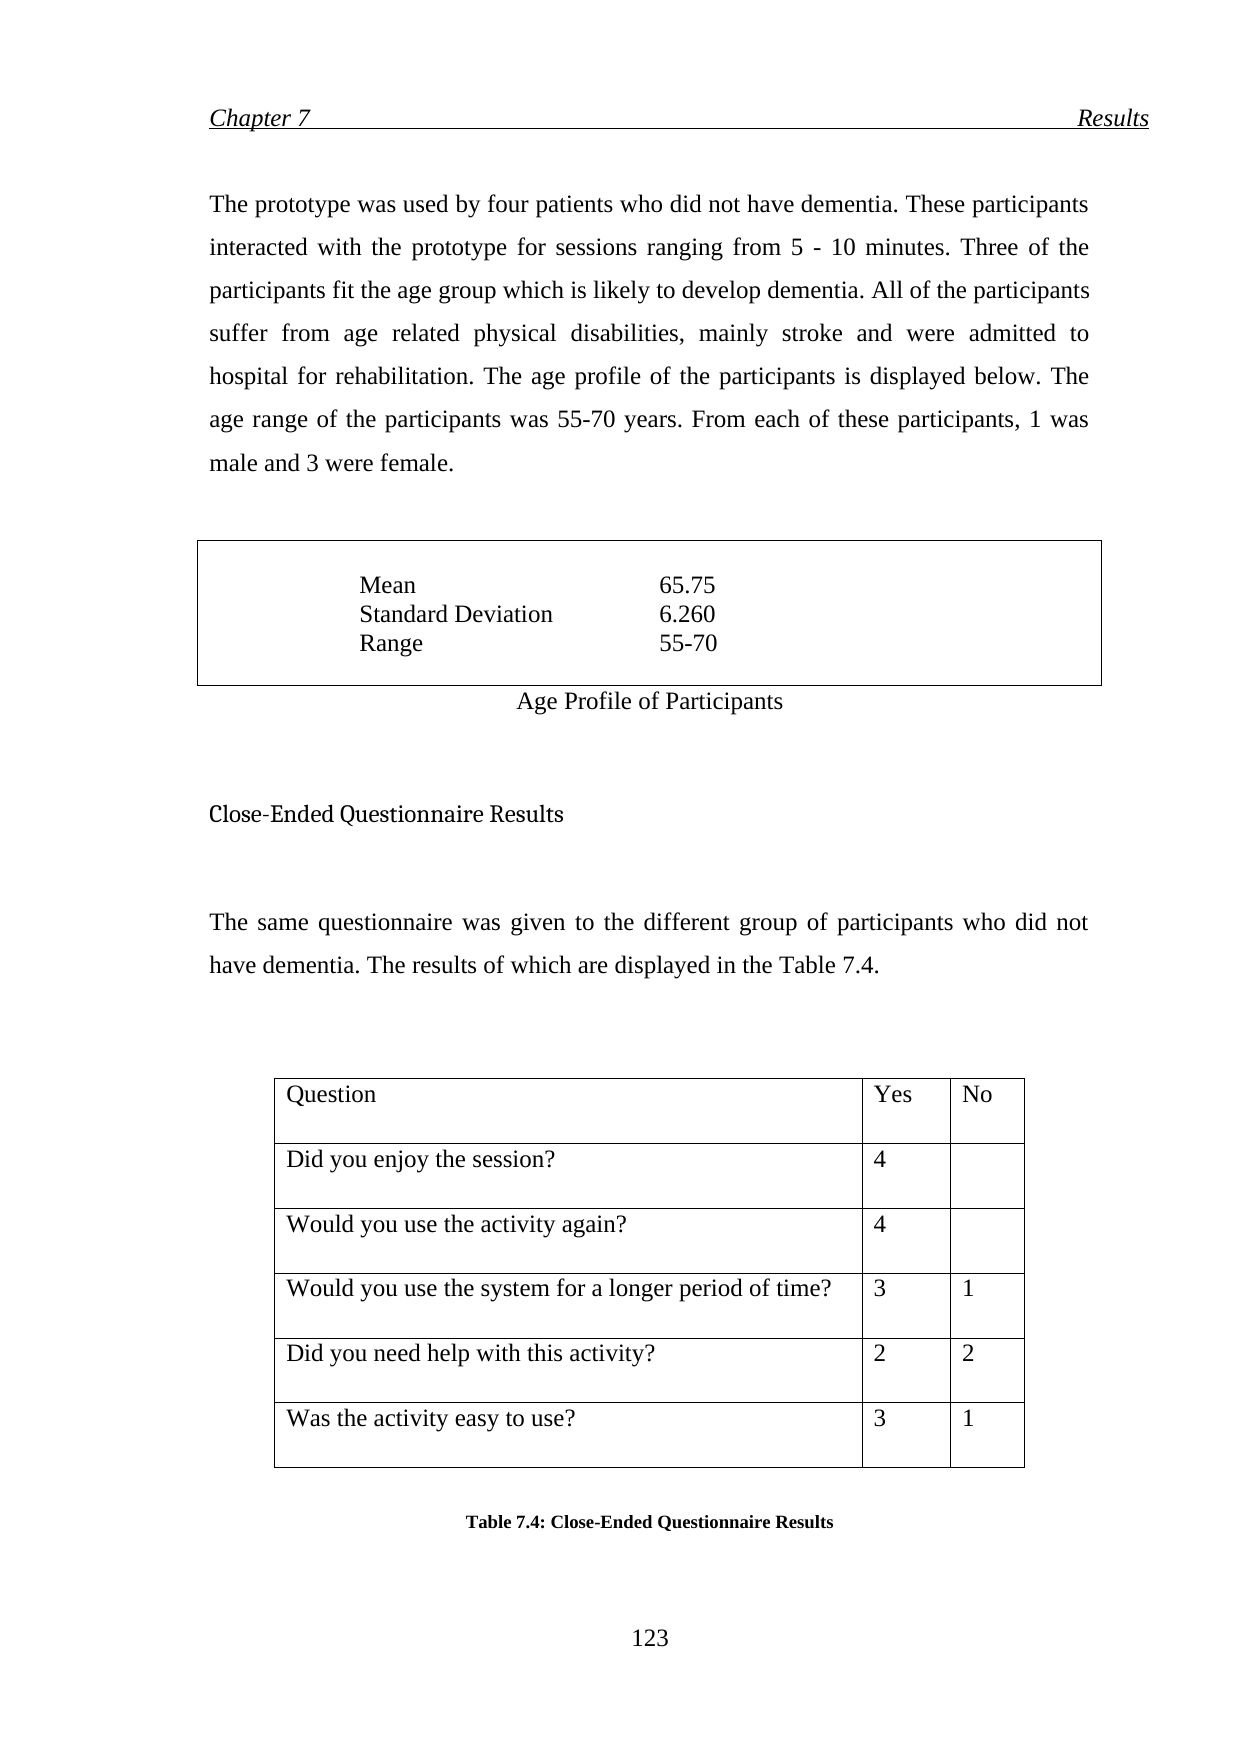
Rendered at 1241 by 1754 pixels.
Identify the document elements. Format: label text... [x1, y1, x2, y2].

table_cell [951, 1209, 1024, 1272]
table_header No [951, 1079, 1024, 1143]
table_cell Did you need help with this activity? [275, 1339, 862, 1402]
table_cell 4 [863, 1144, 950, 1208]
table_cell 3 [863, 1403, 950, 1467]
text The prototype was used by four patients who did not have dementia. These participants interacted with the prototype for sessions ranging from 5 - 10 minutes. Three of the participants fit the age group which is likely to develop dementia. All of the participants suffer from age related physical disabilities, mainly stroke and were admitted to hospital for rehabilitation. The age profile of the participants is displayed below. The age range of the participants was 55-70 years. From each of these participants, 1 was male and 3 were female. [209, 189, 1090, 476]
subtitle Close-Ended Questionnaire Results [209, 800, 1090, 828]
table_cell Did you enjoy the session? [275, 1144, 862, 1208]
table_cell 1 [951, 1403, 1024, 1467]
text The same questionnaire was given to the different group of participants who did not have dementia. The results of which are displayed in the Table 7.4. [209, 907, 1090, 979]
table_cell Would you use the system for a longer period of time? [275, 1274, 862, 1337]
text Age Profile of Participants [209, 686, 1090, 715]
table_cell Would you use the activity again? [275, 1209, 862, 1272]
table_header Yes [863, 1079, 950, 1143]
table_cell 4 [863, 1209, 950, 1272]
table_cell 2 [951, 1339, 1024, 1402]
text Table 7.4: Close-Ended Questionnaire Results [209, 1511, 1090, 1532]
table_cell 1 [951, 1274, 1024, 1337]
table_cell 3 [863, 1274, 950, 1337]
table_cell [951, 1144, 1024, 1208]
table_cell Was the activity easy to use? [275, 1403, 862, 1467]
table_cell 2 [863, 1339, 950, 1402]
table_header Mean 65.75 Standard Deviation 6.260 Range 55-70 [198, 541, 1101, 685]
table_header Question [275, 1079, 862, 1143]
